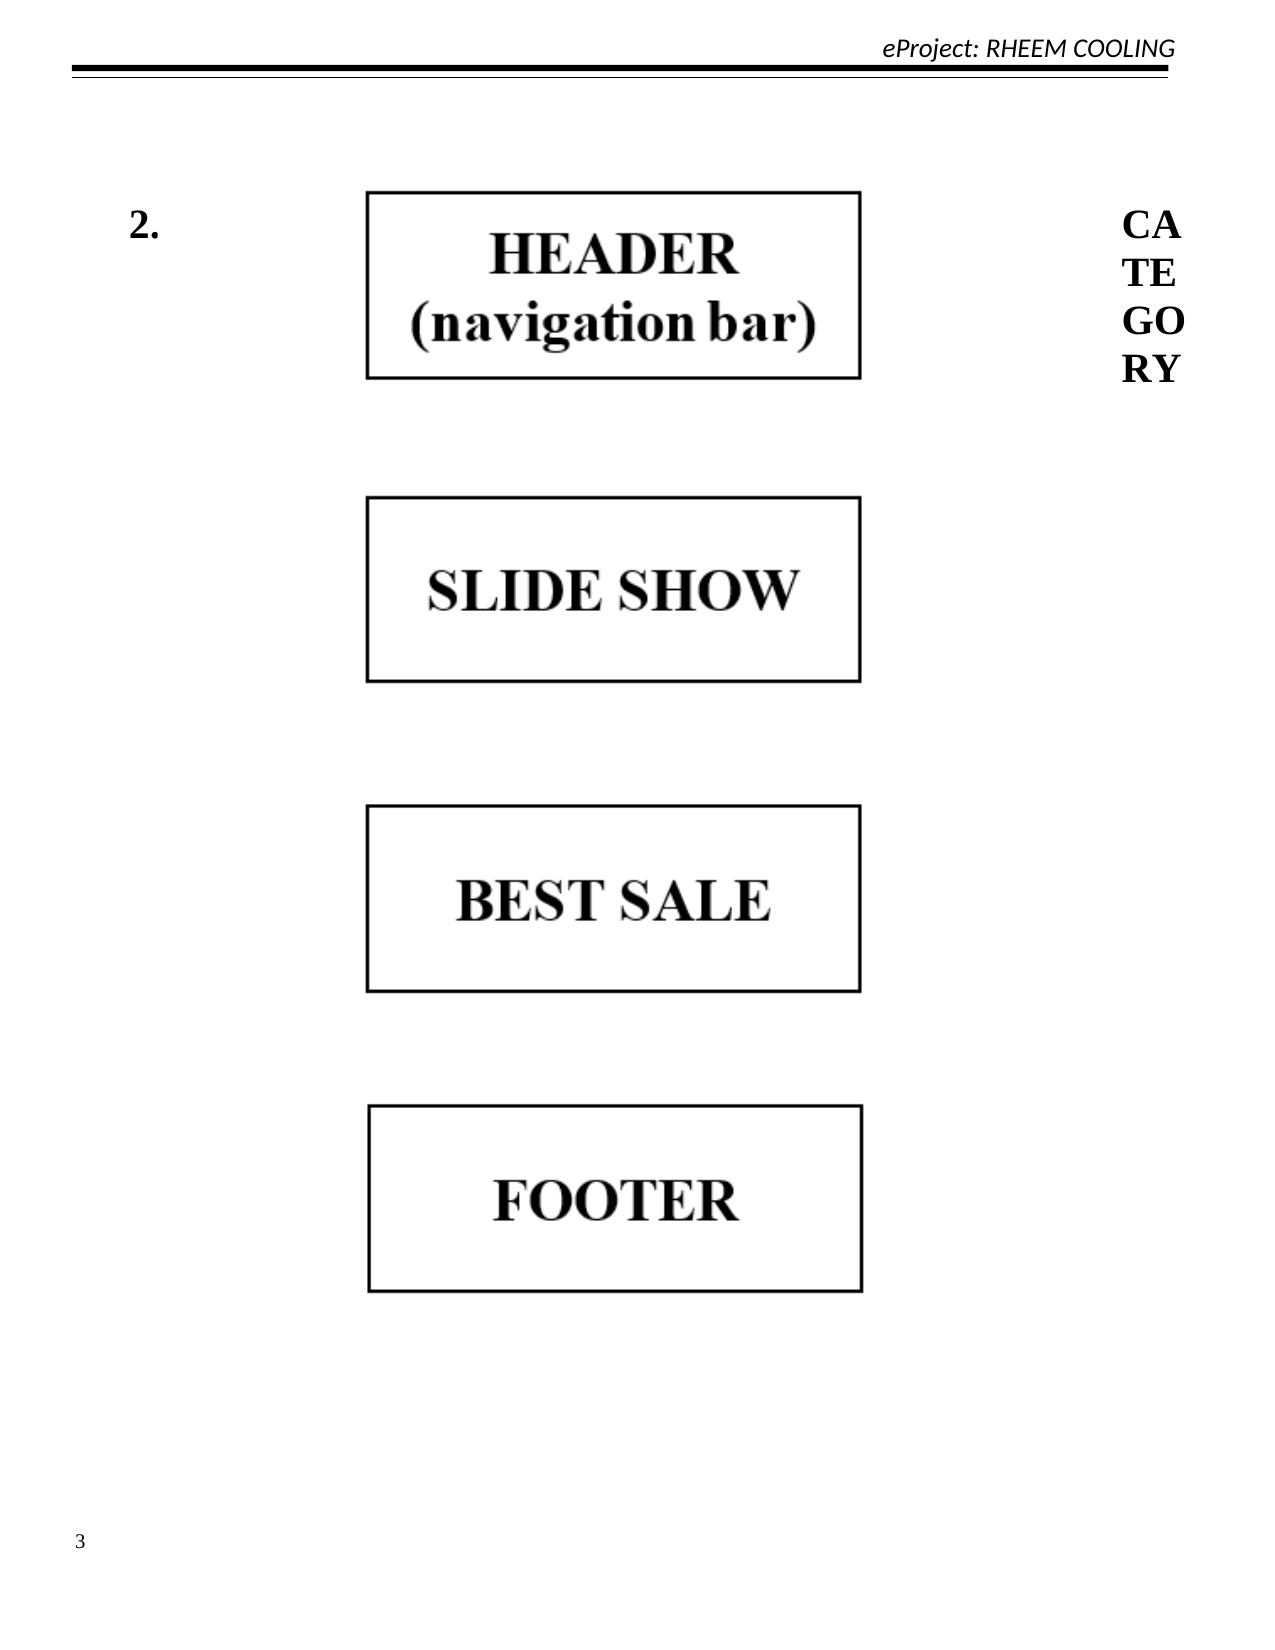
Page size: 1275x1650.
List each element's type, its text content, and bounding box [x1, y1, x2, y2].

list CATEGORY [1103, 199, 1200, 391]
list CATEGORY [129, 199, 157, 391]
picture [157, 156, 1103, 1359]
